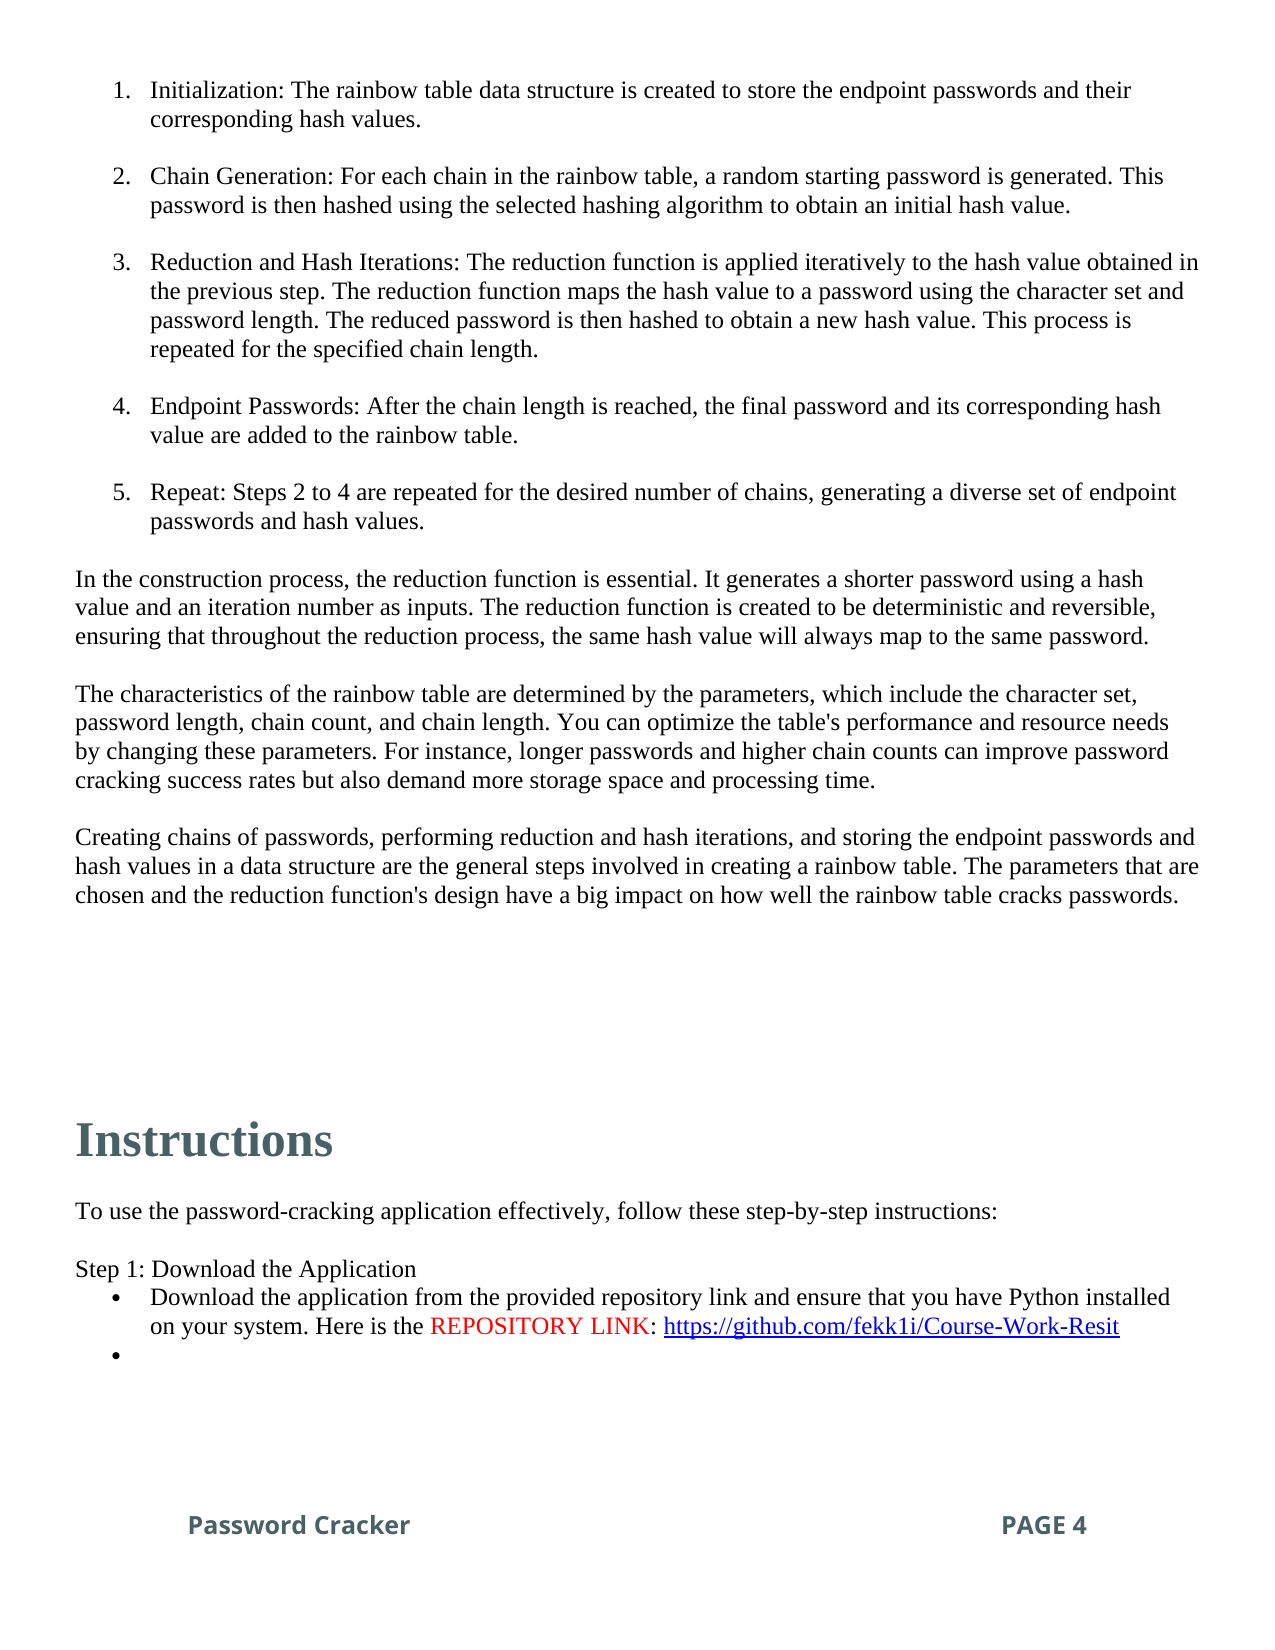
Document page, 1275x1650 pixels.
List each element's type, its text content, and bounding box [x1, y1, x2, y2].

text To use the password-cracking application effectively, follow these step-by-step instructions: [75, 1196, 1200, 1225]
text The characteristics of the rainbow table are determined by the parameters, which include the character set, password length, chain count, and chain length. You can optimize the table's performance and resource needs by changing these parameters. For instance, longer passwords and higher chain counts can improve password cracking success rates but also demand more storage space and processing time. [75, 679, 1200, 794]
text In the construction process, the reduction function is essential. It generates a shorter password using a hash value and an iteration number as inputs. The reduction function is created to be deterministic and reversible, ensuring that throughout the reduction process, the same hash value will always map to the same password. [75, 564, 1200, 650]
list Chain Generation: For each chain in the rainbow table, a random starting password is generated. This password is then hashed using the selected hashing algorithm to obtain an initial hash value. [112, 161, 1200, 219]
list Reduction and Hash Iterations: The reduction function is applied iteratively to the hash value obtained in the previous step. The reduction function maps the hash value to a password using the character set and password length. The reduced password is then hashed to obtain a new hash value. This process is repeated for the specified chain length. [112, 247, 1200, 362]
list Download the application from the provided repository link and ensure that you have Python installed on your system. Here is the REPOSITORY LINK: https://github.com/fekk1i/Course-Work-Resit [112, 1282, 1200, 1340]
subtitle Instructions [75, 1110, 1200, 1167]
list Repeat: Steps 2 to 4 are repeated for the desired number of chains, generating a diverse set of endpoint passwords and hash values. [112, 477, 1200, 535]
text Creating chains of passwords, performing reduction and hash iterations, and storing the endpoint passwords and hash values in a data structure are the general steps involved in creating a rainbow table. The parameters that are chosen and the reduction function's design have a big impact on how well the rainbow table cracks passwords. [75, 822, 1200, 909]
text Step 1: Download the Application [75, 1254, 1200, 1282]
list Endpoint Passwords: After the chain length is reached, the final password and its corresponding hash value are added to the rainbow table. [112, 391, 1200, 449]
list Initialization: The rainbow table data structure is created to store the endpoint passwords and their corresponding hash values. [112, 75, 1200, 132]
